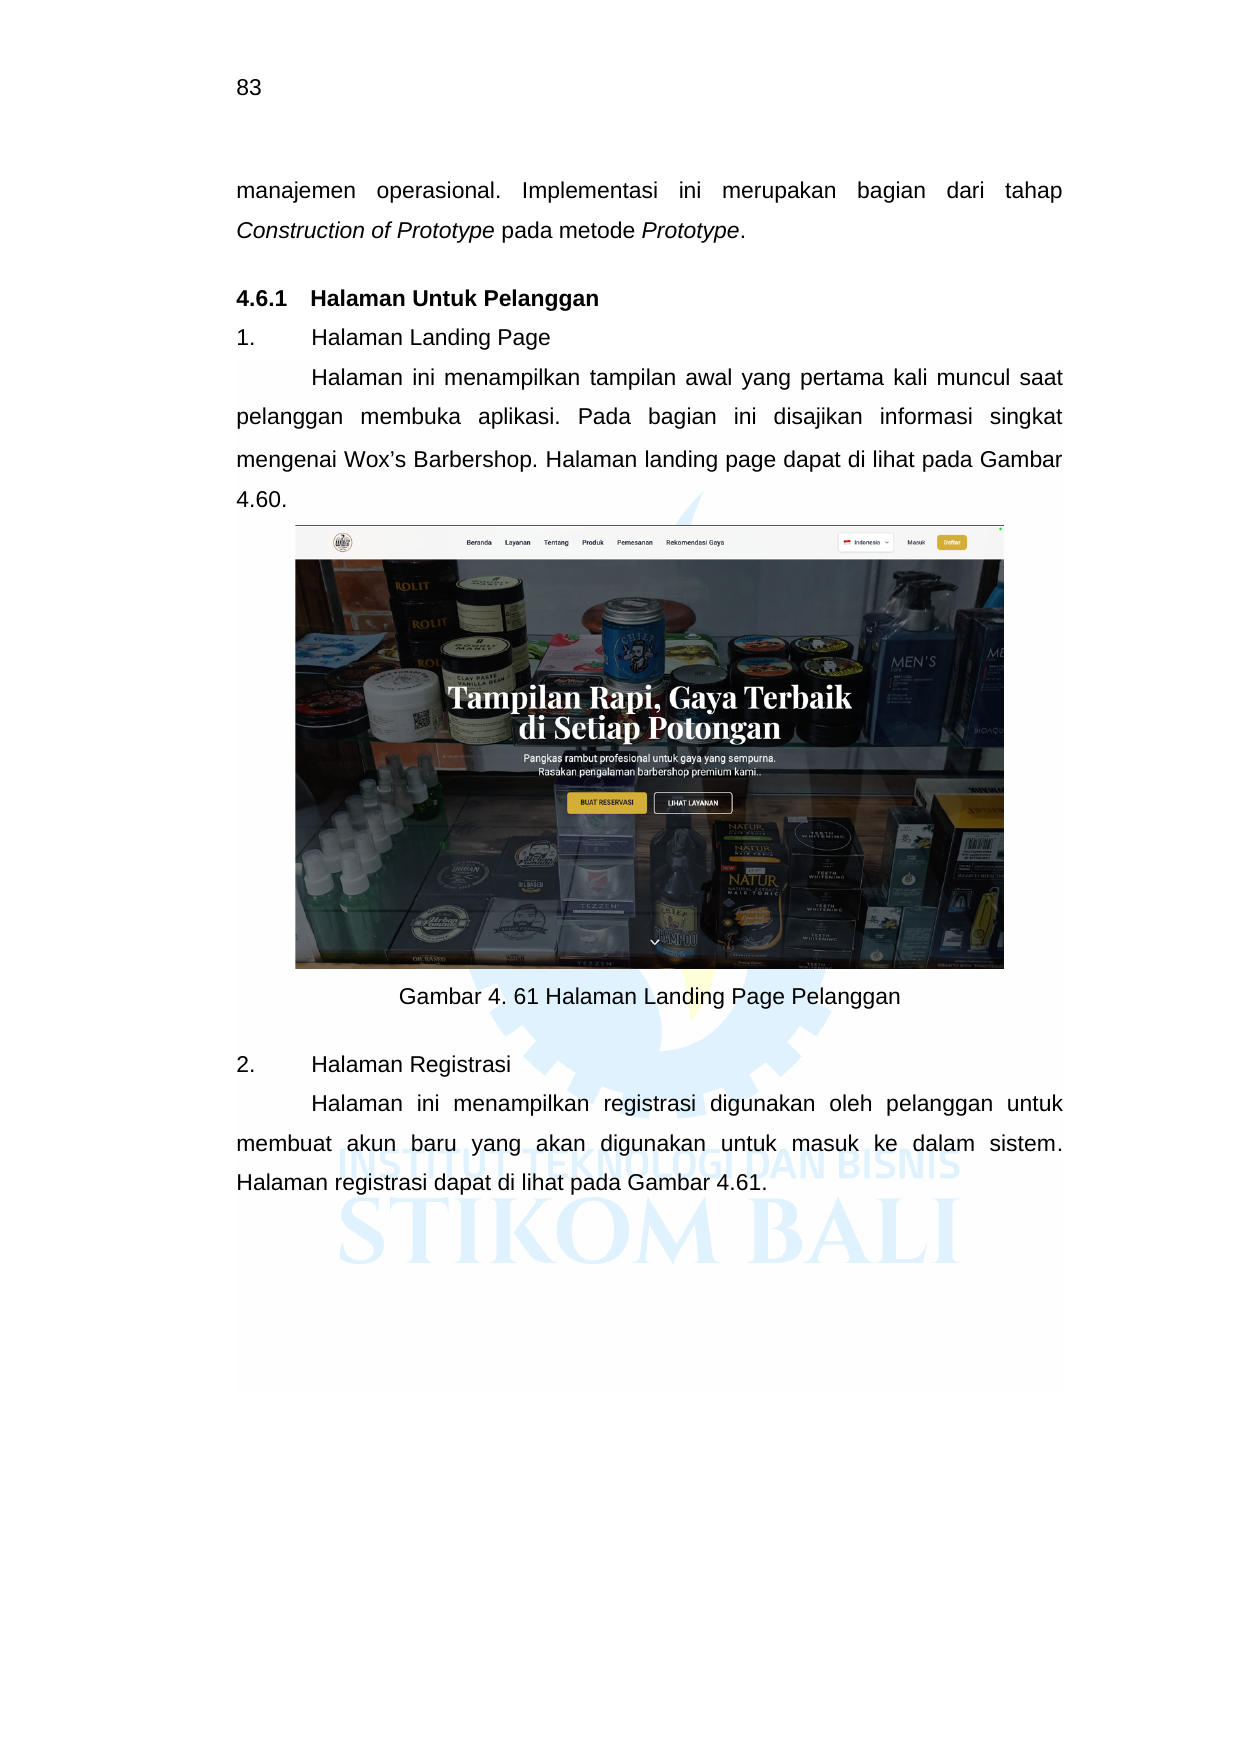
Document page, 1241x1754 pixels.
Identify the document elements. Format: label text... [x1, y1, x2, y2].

subtitle Halaman Untuk Pelanggan [236, 285, 1063, 311]
text Gambar 4. 61 Halaman Landing Page Pelanggan [236, 983, 1063, 1009]
text Halaman ini menampilkan tampilan awal yang pertama kali muncul saat pelanggan membuka aplikasi. Pada bagian ini disajikan informasi singkat mengenai Wox’s Barbershop. Halaman landing page dapat di lihat pada Gambar 4.60. [236, 364, 1063, 512]
list Halaman Registrasi [236, 1051, 1063, 1077]
list Halaman Landing Page [236, 324, 1063, 351]
text Halaman ini menampilkan registrasi digunakan oleh pelanggan untuk membuat akun baru yang akan digunakan untuk masuk ke dalam sistem. Halaman registrasi dapat di lihat pada Gambar 4.61. [236, 1090, 1063, 1196]
picture [295, 525, 1004, 969]
